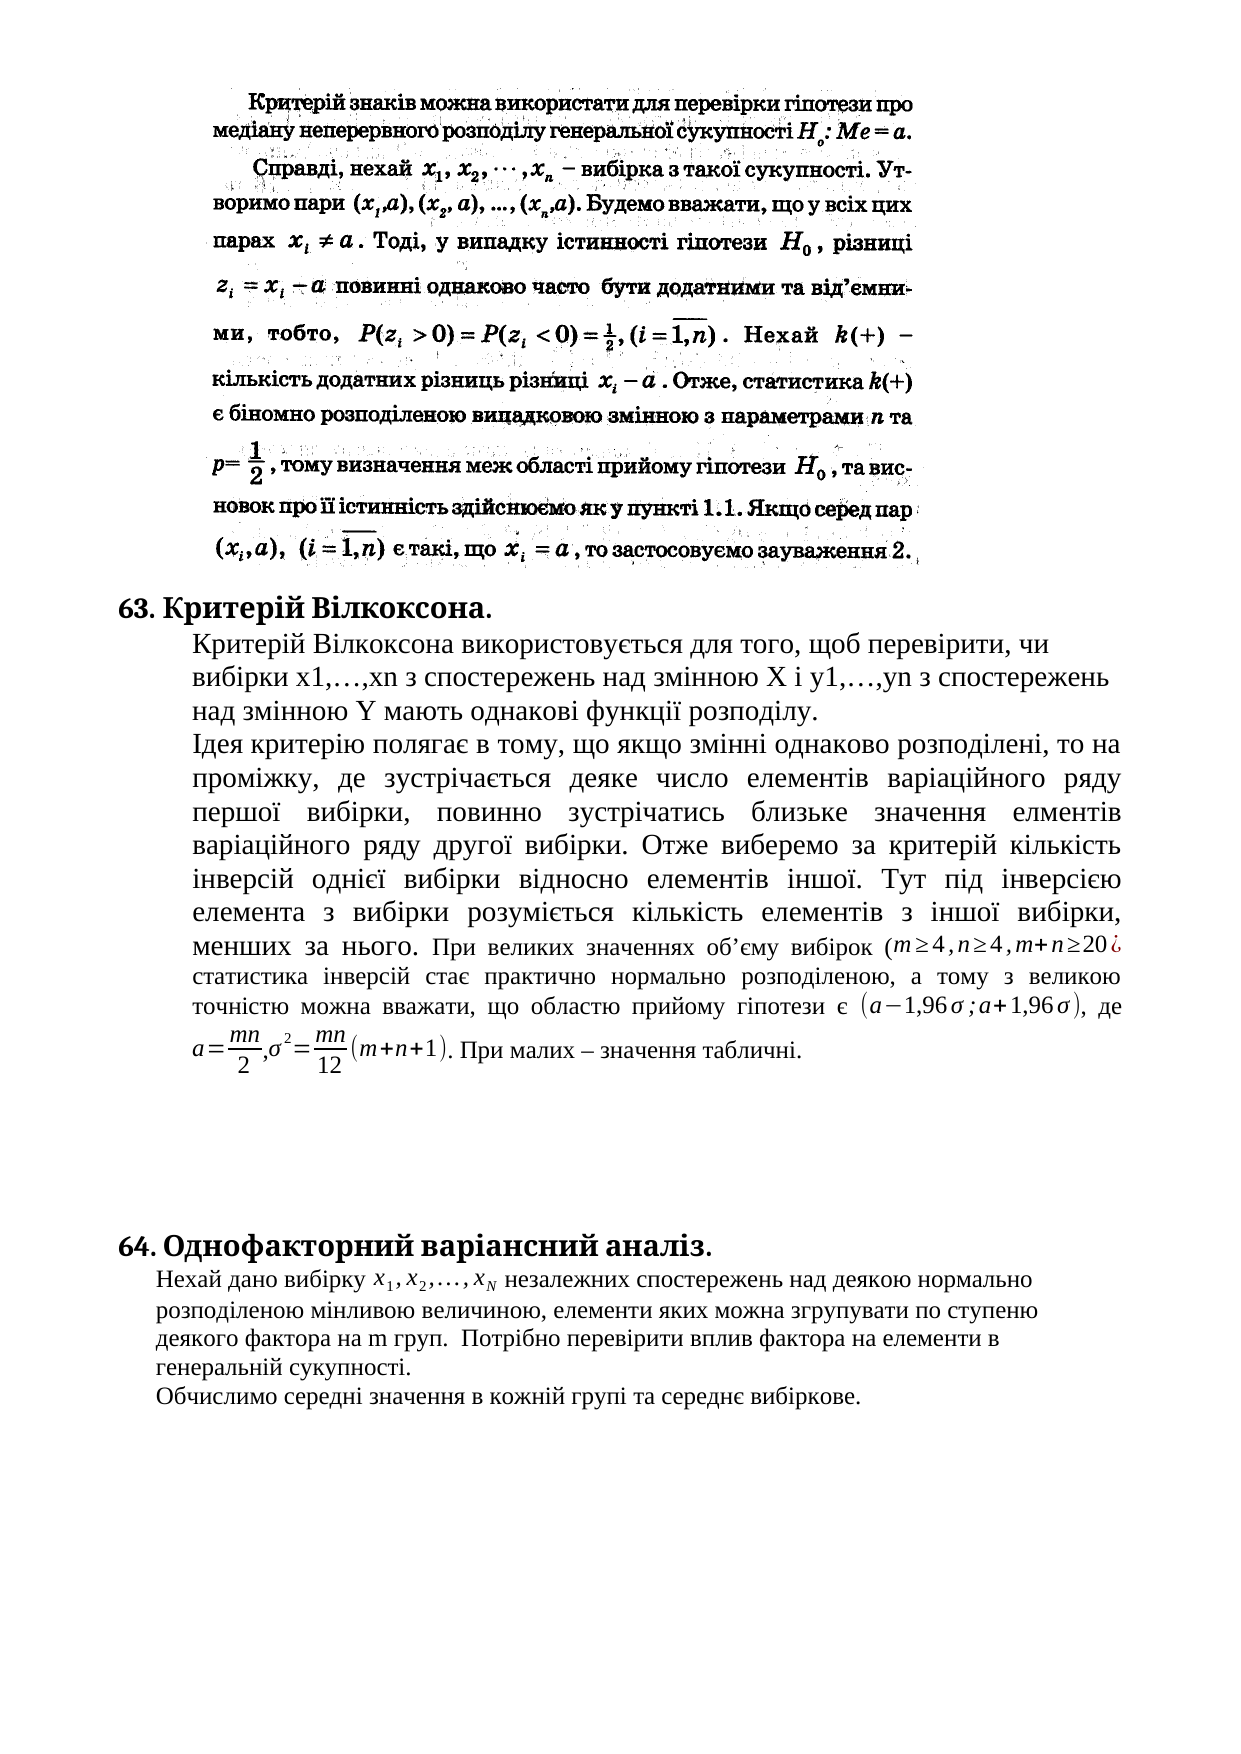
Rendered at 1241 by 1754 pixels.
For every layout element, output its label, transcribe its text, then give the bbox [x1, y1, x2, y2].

subtitle Критерій Вілкоксона. [118, 592, 1122, 626]
text Нехай дано вибірку незалежних спостережень над деякою нормально розподіленою мінливою величиною, елементи яких можна згрупувати по ступеню деякого фактора на m груп. Потрібно перевірити вплив фактора на елементи в генеральній сукупності. [156, 1263, 1122, 1381]
text Критерій Вілкоксона використовується для того, щоб перевірити, чи вибірки x1,…,xn з спостережень над змінною X i y1,…,yn з спостережень над змінною Y мають однакові функції розподілу. [192, 626, 1122, 727]
text Обчислимо середні значення в кожній групі та середнє вибіркове. [156, 1381, 1122, 1410]
text Ідея критерію полягає в тому, що якщо змінні однаково розподілені, то на проміжку, де зустрічається деяке число елементів варіаційного ряду першої вибірки, повинно зустрічатись близьке значення елментів варіаційного ряду другої вибірки. Отже виберемо за критерій кількість інверсій однієї вибірки відносно елементів іншої. Тут під інверсією елемента з вибірки розуміється кількість елементів з іншої вибірки, менших за нього. При великих значеннях об’єму вибірок (статистика інверсій стає практично нормально розподіленою, а тому з великою точністю можна вважати, що областю прийому гіпотези є , де ,. При малих – значення табличні. [192, 727, 1122, 1079]
subtitle Однофакторний варіансний аналіз. [118, 1230, 1122, 1263]
